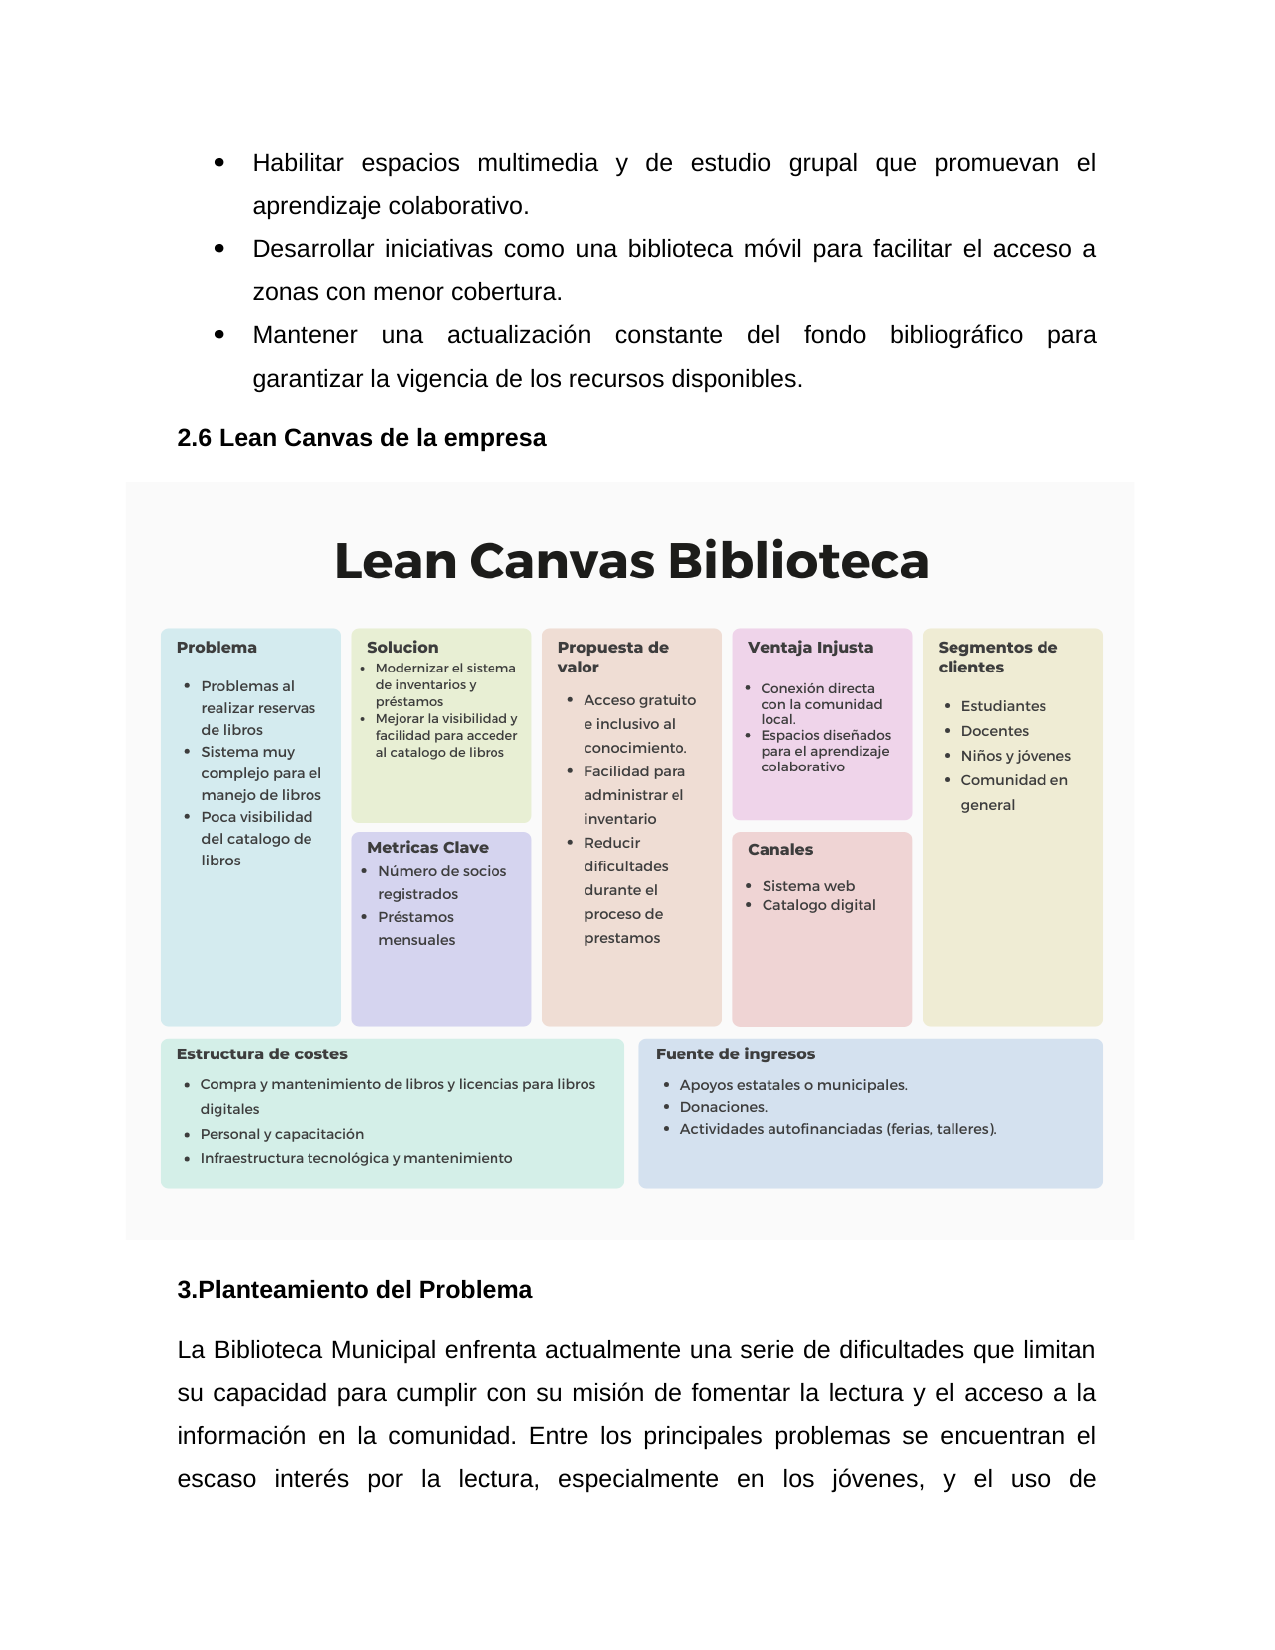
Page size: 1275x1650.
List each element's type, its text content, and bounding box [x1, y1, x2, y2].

picture [125, 482, 1134, 1238]
list Mantener una actualización constante del fondo bibliográfico para garantizar la vigencia de los recursos disponibles. [215, 320, 1098, 392]
list Habilitar espacios multimedia y de estudio grupal que promuevan el aprendizaje colaborativo. [215, 148, 1098, 219]
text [177, 1334, 1098, 1493]
list Desarrollar iniciativas como una biblioteca móvil para facilitar el acceso a zonas con menor cobertura. [215, 234, 1098, 306]
text 2.6 Lean Canvas de la empresa [177, 423, 1098, 452]
text 3.Planteamiento del Problema [177, 1238, 1098, 1303]
